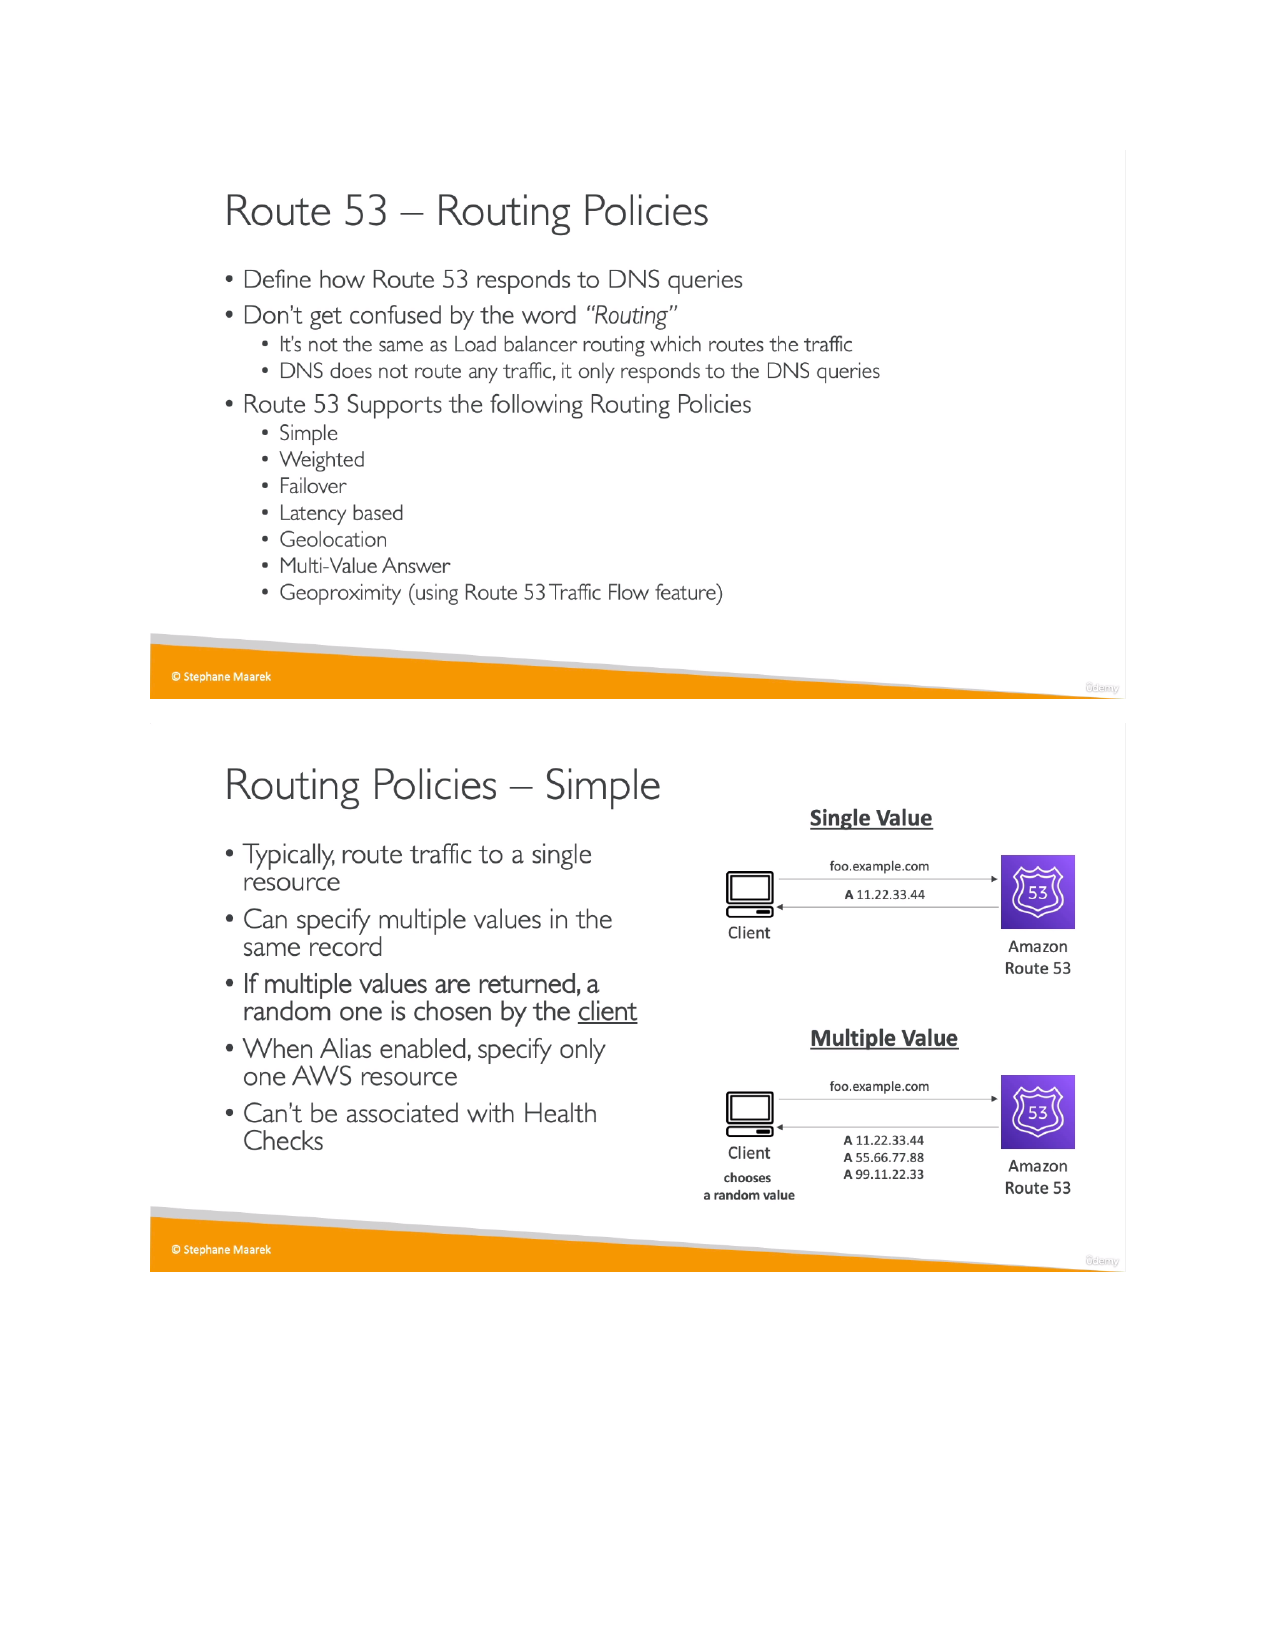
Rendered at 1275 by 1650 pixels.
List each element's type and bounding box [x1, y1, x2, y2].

picture [150, 723, 1125, 1272]
picture [150, 150, 1125, 699]
